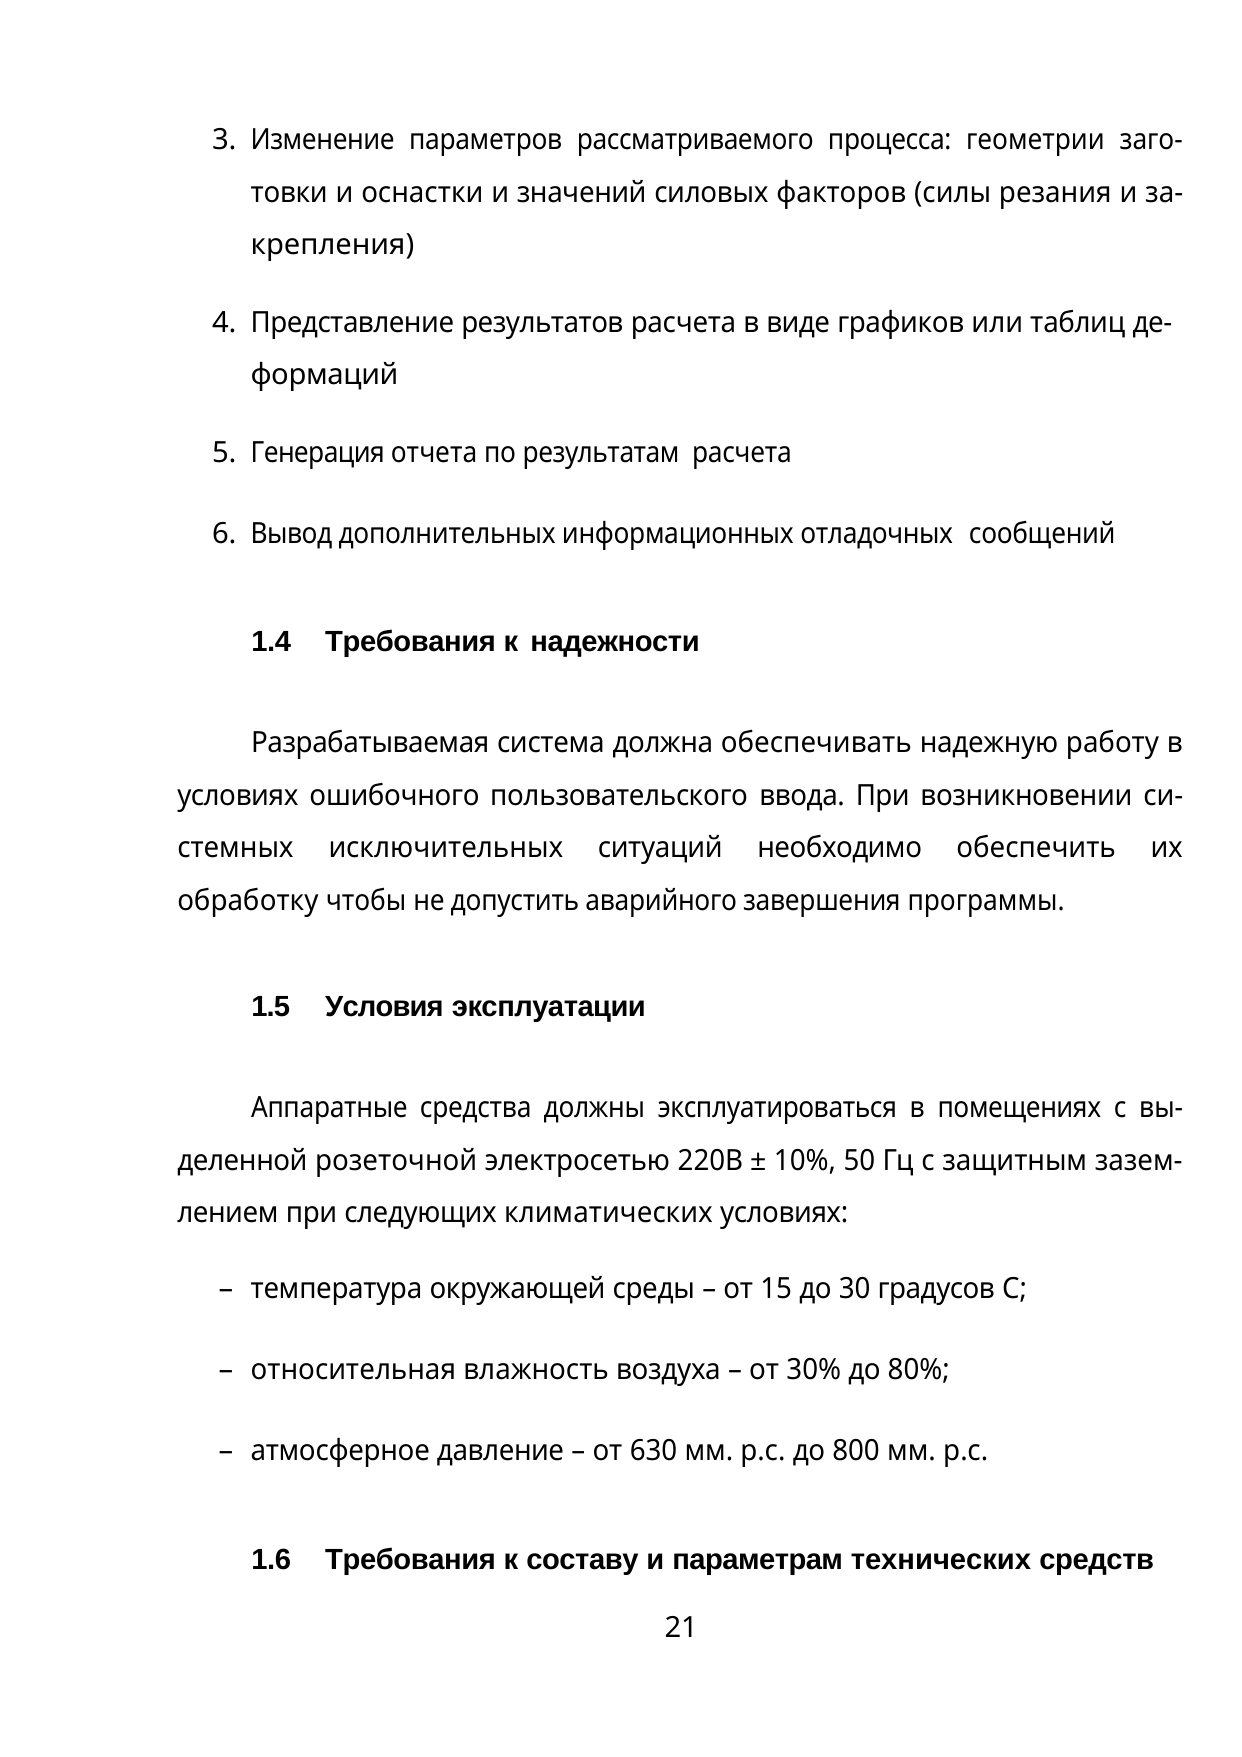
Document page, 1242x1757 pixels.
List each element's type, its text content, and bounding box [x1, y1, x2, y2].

subtitle Требования к составу и параметрам технических средств [251, 1542, 1194, 1575]
list относительная влажность воздуха – от 30% до 80%; [218, 1348, 1194, 1388]
text Разрабатываемая система должна обеспечивать надежную работу в условиях ошибочного пользовательского ввода. При возникновении си- стемных исключительных ситуаций необходимо обеспечить их обработку чтобы не допустить аварийного завершения программы. [177, 721, 1183, 919]
list атмосферное давление – от 630 мм. р.с. до 800 мм. р.с. [218, 1429, 1194, 1469]
list температура окружающей среды – от 15 до 30 градусов С; [218, 1267, 1194, 1307]
list Генерация отчета по результатам расчета [212, 431, 1194, 471]
list Представление результатов расчета в виде графиков или таблиц де- формаций [212, 301, 1183, 393]
text Аппаратные средства должны эксплуатироваться в помещениях с вы- деленной розеточной электросетью 220В ± 10%, 50 Гц с защитным зазем- лением при следующих климатических условиях: [177, 1086, 1183, 1231]
subtitle Условия эксплуатации [251, 989, 1194, 1023]
subtitle Требования к надежности [251, 624, 1194, 658]
list Вывод дополнительных информационных отладочных сообщений [212, 512, 1194, 552]
list Изменение параметров рассматриваемого процесса: геометрии заго- товки и оснастки и значений силовых факторов (силы резания и за- крепления) [212, 118, 1183, 263]
